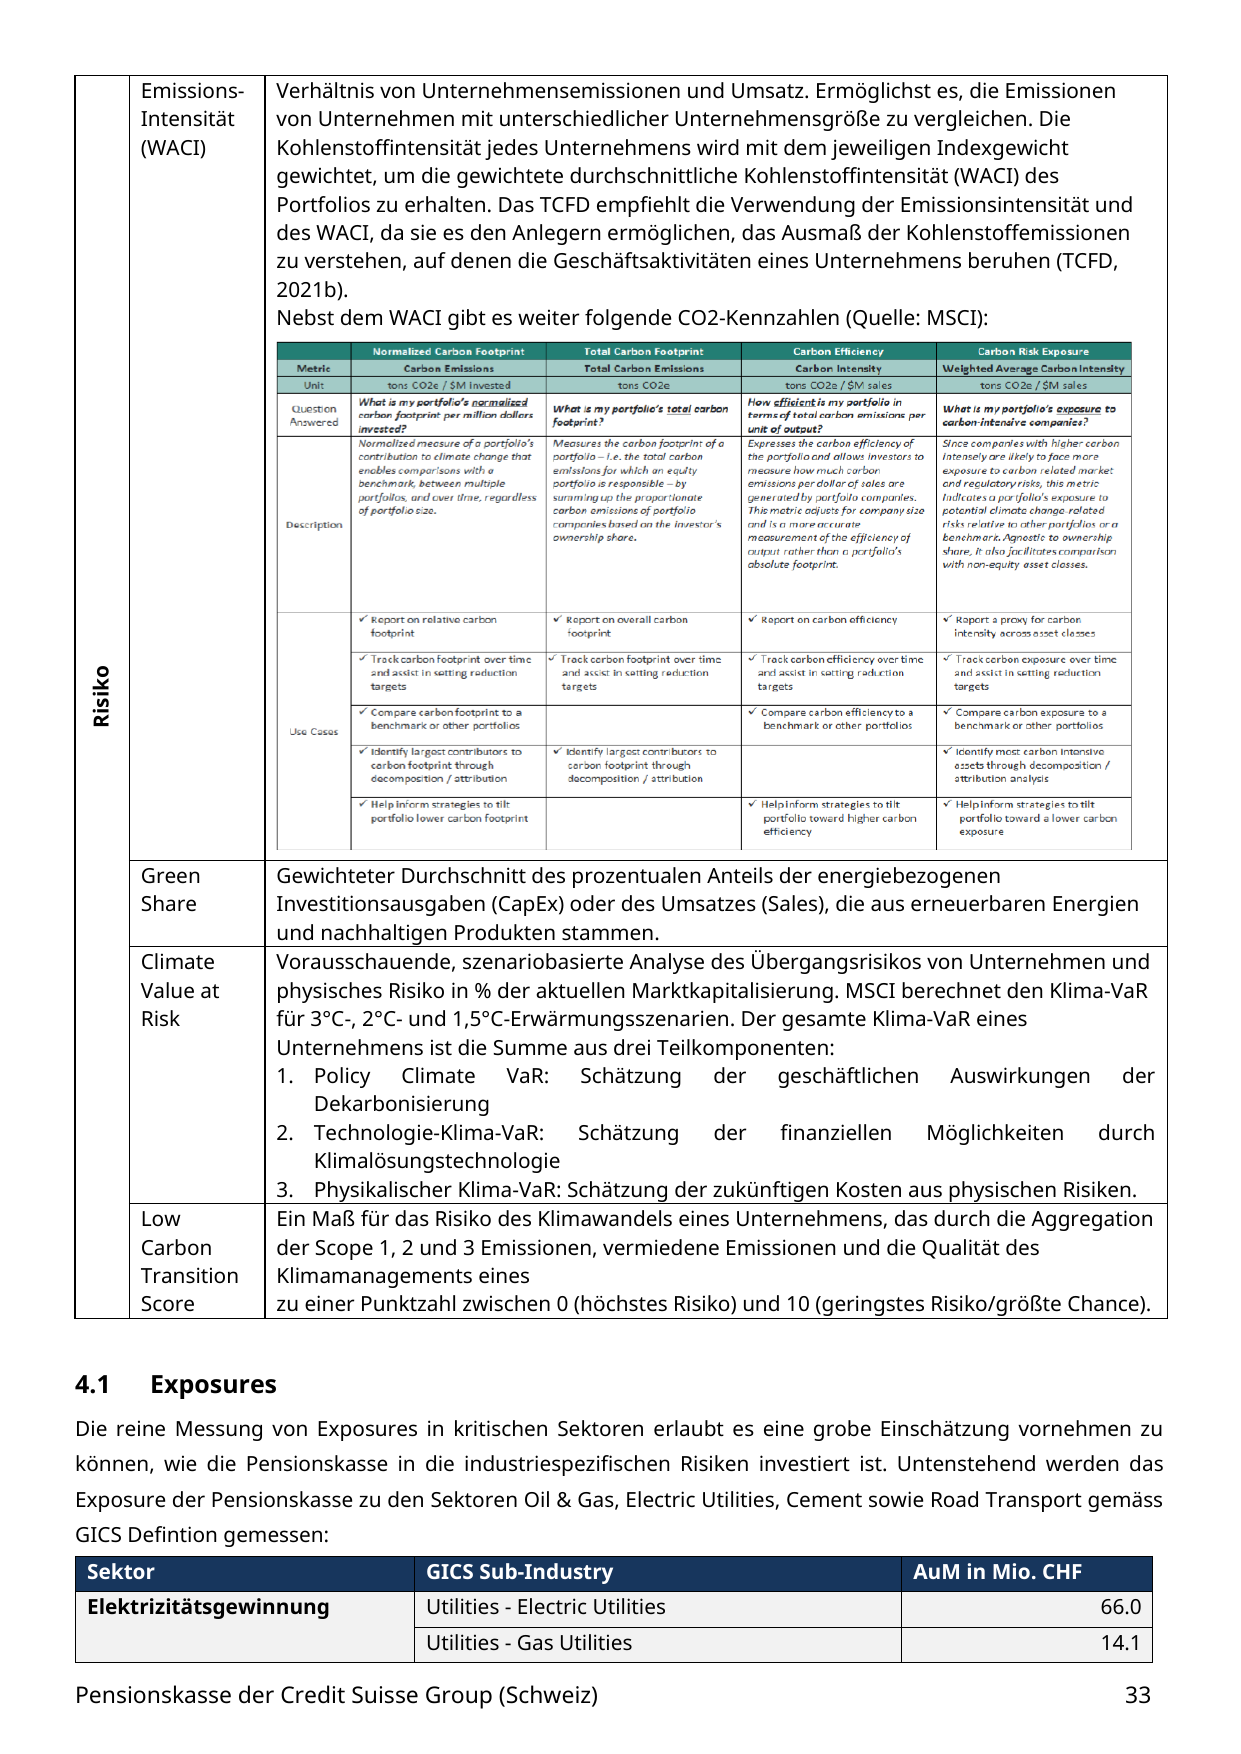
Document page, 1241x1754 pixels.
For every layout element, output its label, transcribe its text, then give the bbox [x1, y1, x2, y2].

table_cell Utilities - Electric Utilities [415, 1592, 901, 1627]
table_cell Vorausschauende, szenariobasierte Analyse des Übergangsrisikos von Unternehmen und physisches Risiko in % der aktuellen Marktkapitalisierung. MSCI berechnet den Klima-VaR für 3°C-, 2°C- und 1,5°C-Erwärmungsszenarien. Der gesamte Klima-VaR eines Unternehmens ist die Summe aus drei Teilkomponenten: Policy Climate VaR: Schätzung der geschäftlichen Auswirkungen der Dekarbonisierung Technologie-Klima-VaR: Schätzung der finanziellen Möglichkeiten durch Klimalösungstechnologie Physikalischer Klima-VaR: Schätzung der zukünftigen Kosten aus physischen Risiken. [266, 947, 1167, 1203]
table_header Sektor [76, 1557, 414, 1591]
table_cell Climate Value at Risk [130, 947, 264, 1203]
table_header GICS Sub-Industry [415, 1557, 901, 1591]
table_cell Utilities - Gas Utilities [415, 1628, 901, 1662]
picture [276, 333, 1132, 856]
table_header AuM in Mio. CHF [902, 1557, 1152, 1591]
table_cell Green Share [130, 861, 264, 946]
text Die reine Messung von Exposures in kritischen Sektoren erlaubt es eine grobe Einschätzung vornehmen zu können, wie die Pensionskasse in die industriespezifischen Risiken investiert ist. Untenstehend werden das Exposure der Pensionskasse zu den Sektoren Oil & Gas, Electric Utilities, Cement sowie Road Transport gemäss GICS Defintion gemessen: [75, 1414, 1165, 1549]
table_cell Gewichteter Durchschnitt des prozentualen Anteils der energiebezogenen Investitionsausgaben (CapEx) oder des Umsatzes (Sales), die aus erneuerbaren Energien und nachhaltigen Produkten stammen. [266, 861, 1167, 946]
table_cell Emissions-Intensität (WACI) [130, 76, 264, 860]
table_cell Verhältnis von Unternehmensemissionen und Umsatz. Ermöglichst es, die Emissionen von Unternehmen mit unterschiedlicher Unternehmensgröße zu vergleichen. Die Kohlenstoffintensität jedes Unternehmens wird mit dem jeweiligen Indexgewicht gewichtet, um die gewichtete durchschnittliche Kohlenstoffintensität (WACI) des Portfolios zu erhalten. Das TCFD empfiehlt die Verwendung der Emissionsintensität und des WACI, da sie es den Anlegern ermöglichen, das Ausmaß der Kohlenstoffemissionen zu verstehen, auf denen die Geschäftsaktivitäten eines Unternehmens beruhen (TCFD, 2021b). Nebst dem WACI gibt es weiter folgende CO2-Kennzahlen (Quelle: MSCI): [266, 76, 1167, 860]
table_cell Ein Maß für das Risiko des Klimawandels eines Unternehmens, das durch die Aggregation der Scope 1, 2 und 3 Emissionen, vermiedene Emissionen und die Qualität des Klimamanagements eines zu einer Punktzahl zwischen 0 (höchstes Risiko) und 10 (geringstes Risiko/größte Chance). [266, 1204, 1167, 1318]
table_cell Risiko [76, 76, 129, 1318]
subtitle Exposures [75, 1367, 1165, 1401]
table_cell 14.1 [902, 1628, 1152, 1662]
table_cell Elektrizitätsgewinnung [76, 1592, 414, 1662]
table_cell Low Carbon Transition Score [130, 1204, 264, 1318]
table_cell 66.0 [902, 1592, 1152, 1627]
